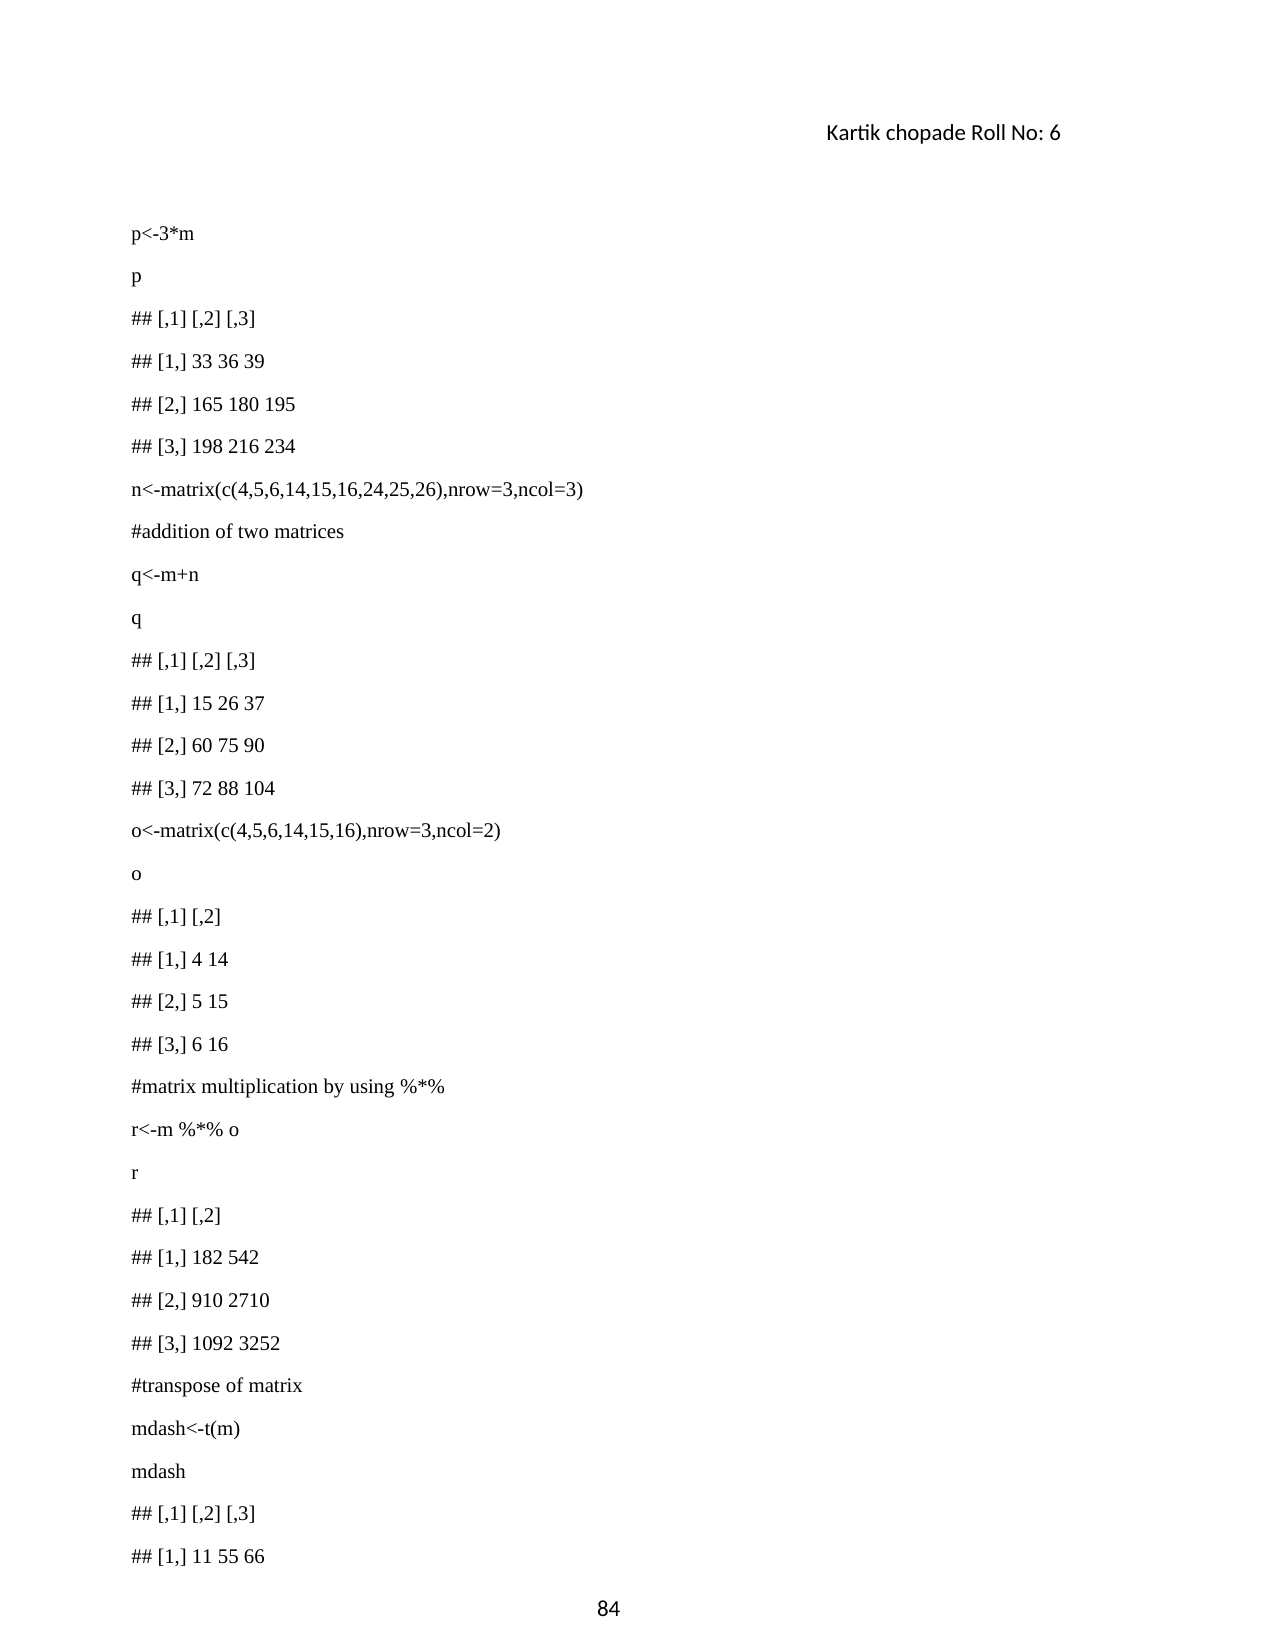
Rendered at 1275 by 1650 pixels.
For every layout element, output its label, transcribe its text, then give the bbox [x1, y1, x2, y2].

text ## [3,] 6 16 [131, 1032, 1096, 1056]
text n<-matrix(c(4,5,6,14,15,16,24,25,26),nrow=3,ncol=3) [131, 477, 1096, 501]
text ## [3,] 1092 3252 [131, 1331, 1096, 1354]
text ## [1,] 11 55 66 [131, 1544, 1096, 1568]
text mdash [131, 1459, 1096, 1483]
text q [131, 605, 1096, 629]
text ## [3,] 198 216 234 [131, 434, 1096, 458]
text ## [,1] [,2] [131, 904, 1096, 928]
text ## [,1] [,2] [131, 1203, 1096, 1227]
text ## [2,] 5 15 [131, 989, 1096, 1013]
text p<-3*m p [131, 221, 203, 287]
text r [131, 1160, 1096, 1184]
text #transpose of matrix mdash<-t(m) [131, 1373, 303, 1440]
text #addition of two matrices q<-m+n [131, 519, 345, 586]
text ## [1,] 4 14 [131, 946, 1096, 971]
text ## [2,] 910 2710 [131, 1288, 1096, 1312]
text ## [,1] [,2] [,3] [131, 306, 1096, 330]
text ## [2,] 60 75 90 [131, 733, 1096, 757]
text o<-matrix(c(4,5,6,14,15,16),nrow=3,ncol=2) o [131, 818, 509, 885]
text ## [,1] [,2] [,3] [131, 648, 1096, 672]
text ## [1,] 15 26 37 [131, 690, 1096, 714]
text ## [,1] [,2] [,3] [131, 1501, 1096, 1525]
text ## [3,] 72 88 104 [131, 776, 1096, 800]
text ## [1,] 33 36 39 [131, 349, 1096, 373]
text ## [2,] 165 180 195 [131, 391, 1096, 416]
text #matrix multiplication by using %*% r<-m %*% o [131, 1074, 445, 1141]
text ## [1,] 182 542 [131, 1245, 1096, 1269]
